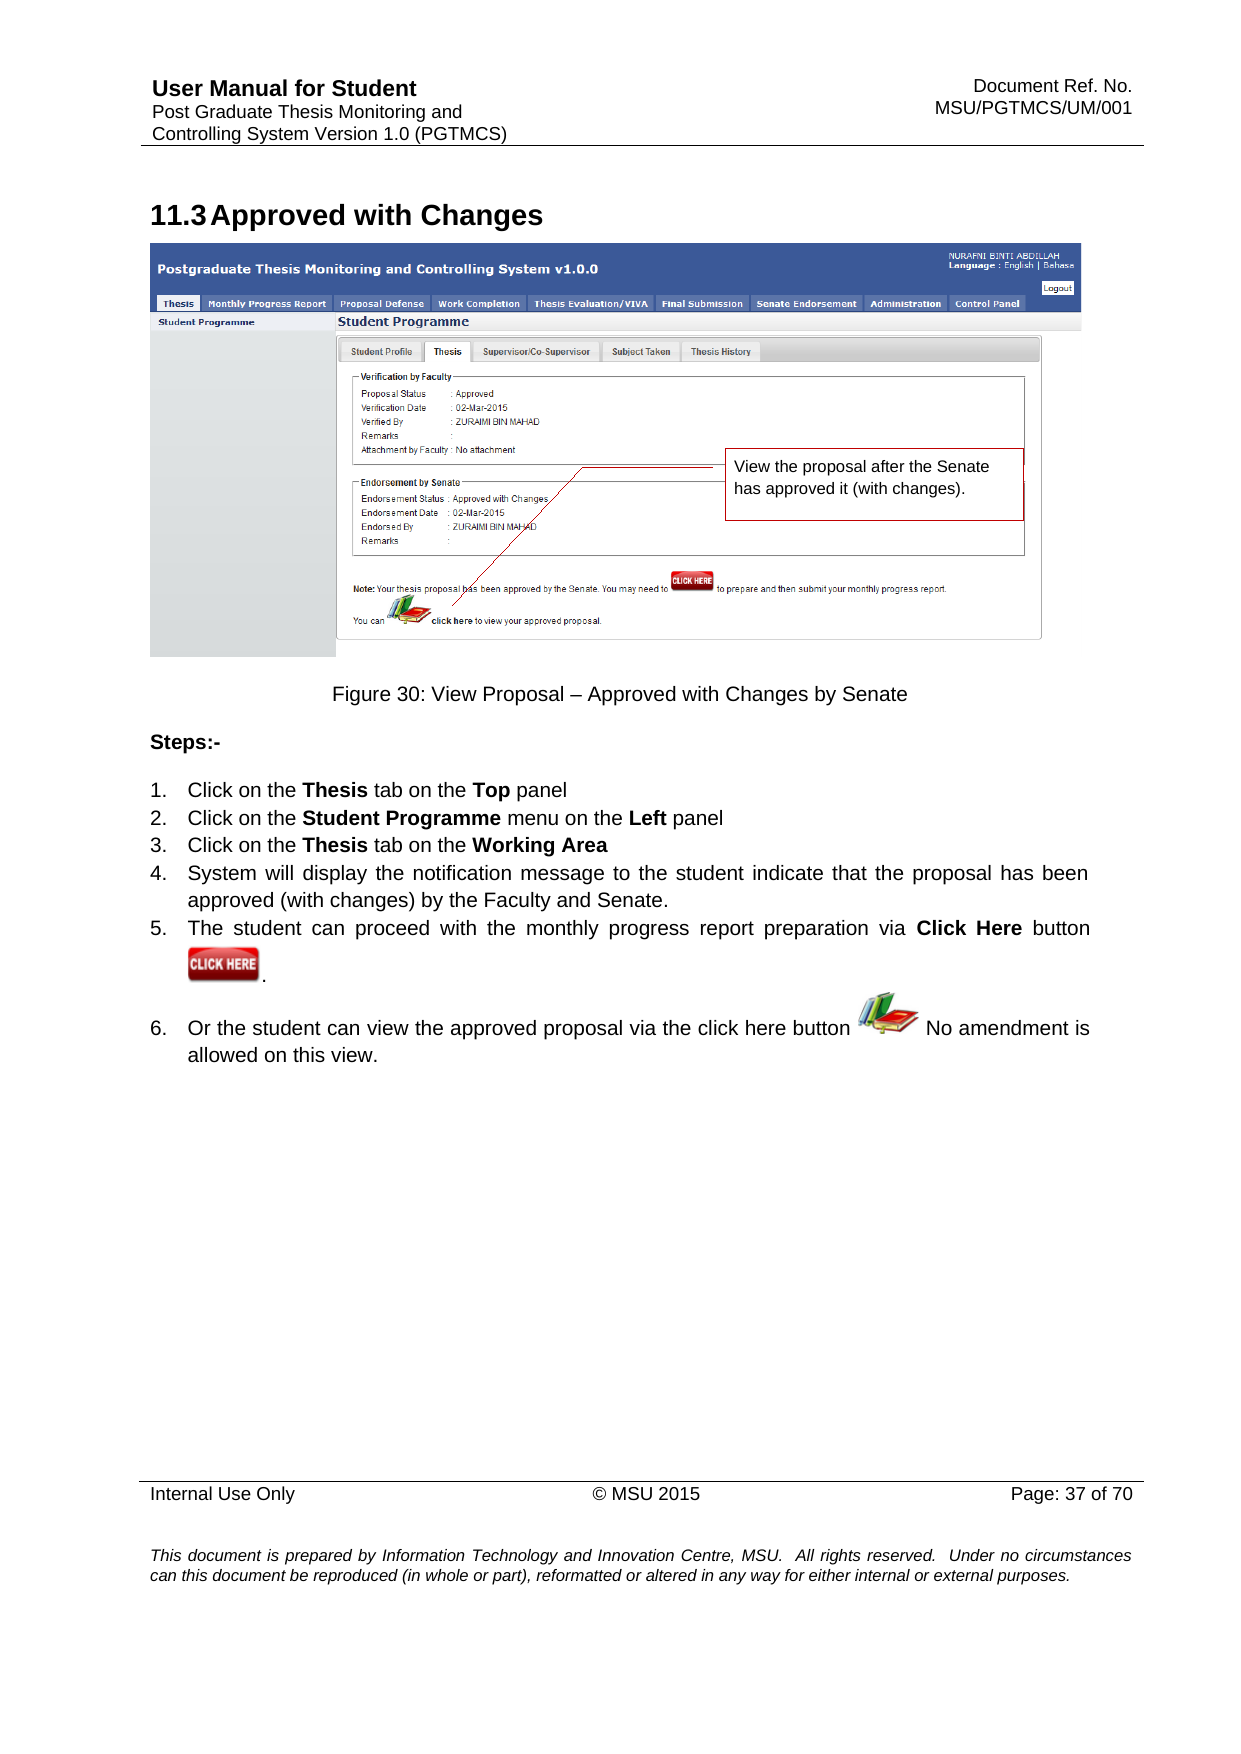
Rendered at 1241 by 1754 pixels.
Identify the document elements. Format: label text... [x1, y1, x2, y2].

list Click on the Thesis tab on the Top panel [150, 778, 1090, 802]
list System will display the notification message to the student indicate that the proposal has been approved (with changes) by the Faculty and Senate. [150, 861, 1090, 912]
list Or the student can view the approved proposal via the click here button No amendment is allowed on this view. [150, 990, 1090, 1067]
picture [858, 990, 920, 1036]
list Click on the Thesis tab on the Working Area [150, 833, 1090, 857]
text Figure 30: View Proposal – Approved with Changes by Senate [150, 681, 1090, 705]
picture [187, 943, 261, 983]
text Steps:- [150, 730, 1090, 754]
picture [150, 243, 1082, 657]
list Click on the Student Programme menu on the Left panel [150, 806, 1090, 829]
subtitle Approved with Changes [150, 198, 1090, 232]
list The student can proceed with the monthly progress report preparation via Click Here button . [150, 916, 1090, 987]
